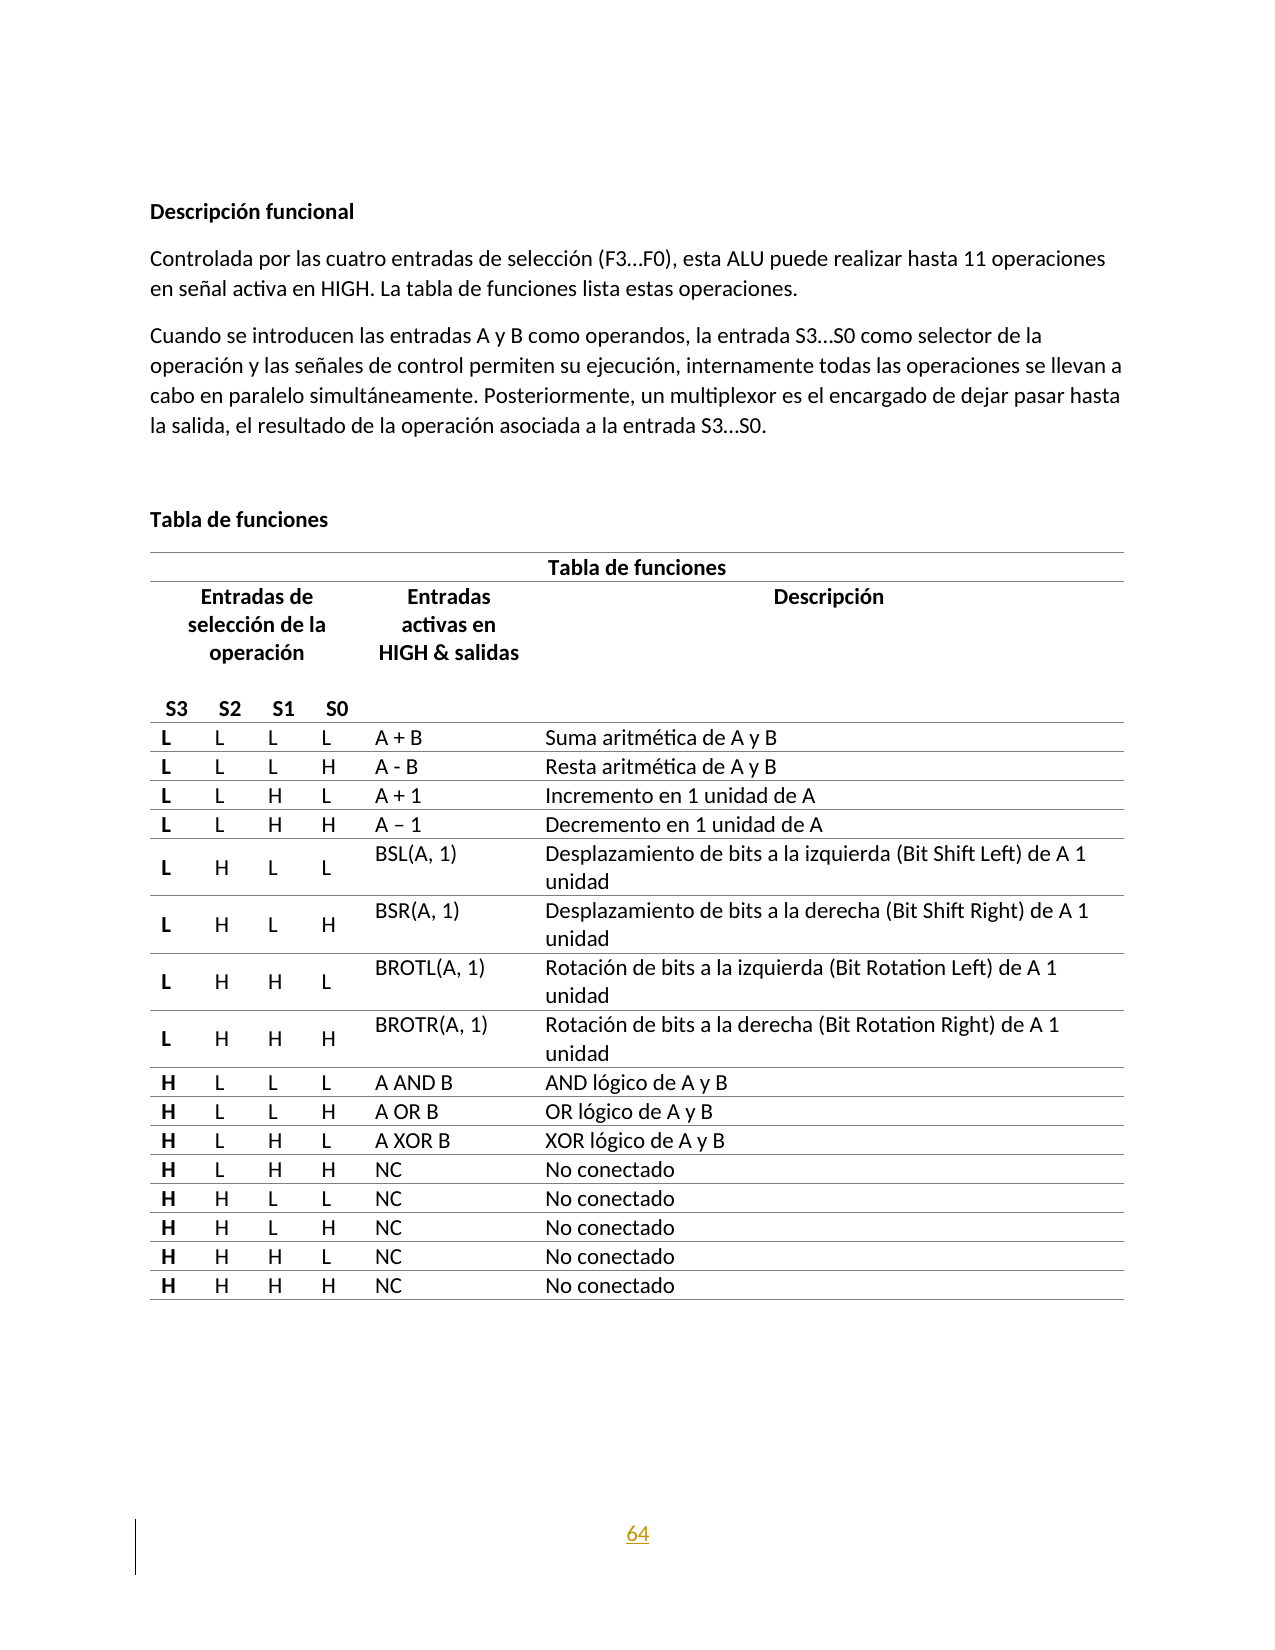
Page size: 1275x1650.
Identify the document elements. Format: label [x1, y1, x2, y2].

table_cell [203, 723, 257, 751]
table_cell [257, 1271, 310, 1299]
table_cell [150, 1184, 203, 1212]
table_cell [150, 1126, 203, 1154]
table_cell [203, 752, 257, 780]
table_cell [150, 752, 203, 780]
table_cell [150, 1155, 203, 1183]
table_cell [203, 1068, 257, 1096]
table_cell [364, 582, 534, 722]
table_cell [364, 1126, 534, 1154]
table_cell [534, 752, 1124, 780]
table_cell [150, 1097, 203, 1125]
table_cell [310, 1184, 364, 1212]
table_cell [534, 1213, 1124, 1241]
table_cell [534, 723, 1124, 751]
table_cell [257, 1213, 310, 1241]
table_cell [257, 896, 310, 952]
table_cell [257, 781, 310, 809]
table_cell [534, 810, 1124, 838]
table_cell [203, 1242, 257, 1270]
table_cell [310, 839, 364, 895]
table_cell [203, 1155, 257, 1183]
table_cell [364, 954, 534, 1009]
table_cell [257, 1011, 310, 1067]
table_cell [203, 954, 257, 1009]
table_cell [364, 839, 534, 895]
table_cell [364, 1155, 534, 1183]
table_cell [203, 1011, 257, 1067]
table_cell [310, 896, 364, 952]
table_cell [310, 1126, 364, 1154]
table_cell [150, 694, 203, 722]
table_cell [257, 839, 310, 895]
table_cell [257, 1068, 310, 1096]
table_cell [534, 896, 1124, 952]
table_cell [150, 839, 203, 895]
table_cell [310, 694, 364, 722]
table_cell [203, 1126, 257, 1154]
table_cell [364, 896, 534, 952]
table_cell [310, 723, 364, 751]
table_cell [534, 1097, 1124, 1125]
table_cell [534, 1271, 1124, 1299]
table_cell [203, 810, 257, 838]
table_cell [203, 781, 257, 809]
table_cell [257, 694, 310, 722]
table_cell [257, 1126, 310, 1154]
table_cell [257, 1242, 310, 1270]
table_cell [150, 582, 364, 694]
table_cell [364, 1011, 534, 1067]
table_header [150, 553, 1124, 581]
table_cell [257, 810, 310, 838]
table_cell [310, 1213, 364, 1241]
table_cell [364, 1242, 534, 1270]
table_cell [364, 781, 534, 809]
table_cell [534, 1011, 1124, 1067]
table_cell [310, 1011, 364, 1067]
table_cell [364, 1184, 534, 1212]
table_cell [150, 810, 203, 838]
table_cell [310, 810, 364, 838]
table_cell [150, 781, 203, 809]
table_cell [310, 1155, 364, 1183]
table_cell [364, 1097, 534, 1125]
table_cell [257, 1097, 310, 1125]
table_cell [364, 1271, 534, 1299]
table_cell [310, 1271, 364, 1299]
table_cell [310, 1097, 364, 1125]
table_cell [150, 1011, 203, 1067]
table_cell [534, 1126, 1124, 1154]
table_cell [534, 1242, 1124, 1270]
table_cell [150, 1068, 203, 1096]
table_cell [534, 1155, 1124, 1183]
table_cell [534, 781, 1124, 809]
table_cell [534, 582, 1124, 722]
table_cell [364, 810, 534, 838]
table_cell [257, 752, 310, 780]
table_cell [203, 1184, 257, 1212]
table_cell [310, 954, 364, 1009]
table_cell [310, 752, 364, 780]
table_cell [534, 1068, 1124, 1096]
table_cell [257, 1184, 310, 1212]
table_cell [150, 1213, 203, 1241]
table_cell [203, 1213, 257, 1241]
table_cell [203, 694, 257, 722]
table_cell [364, 1068, 534, 1096]
table_cell [257, 723, 310, 751]
table_cell [203, 1271, 257, 1299]
table_cell [364, 723, 534, 751]
table_cell [310, 781, 364, 809]
table_cell [257, 1155, 310, 1183]
table_cell [150, 896, 203, 952]
table_cell [203, 839, 257, 895]
table_cell [150, 1242, 203, 1270]
table_cell [257, 954, 310, 1009]
table_cell [150, 1271, 203, 1299]
table_cell [534, 839, 1124, 895]
table_cell [150, 954, 203, 1009]
table_cell [203, 1097, 257, 1125]
table_cell [203, 896, 257, 952]
table_cell [310, 1242, 364, 1270]
table_cell [310, 1068, 364, 1096]
table_cell [534, 1184, 1124, 1212]
table_cell [364, 1213, 534, 1241]
table_cell [150, 723, 203, 751]
table_cell [534, 954, 1124, 1009]
table_cell [364, 752, 534, 780]
